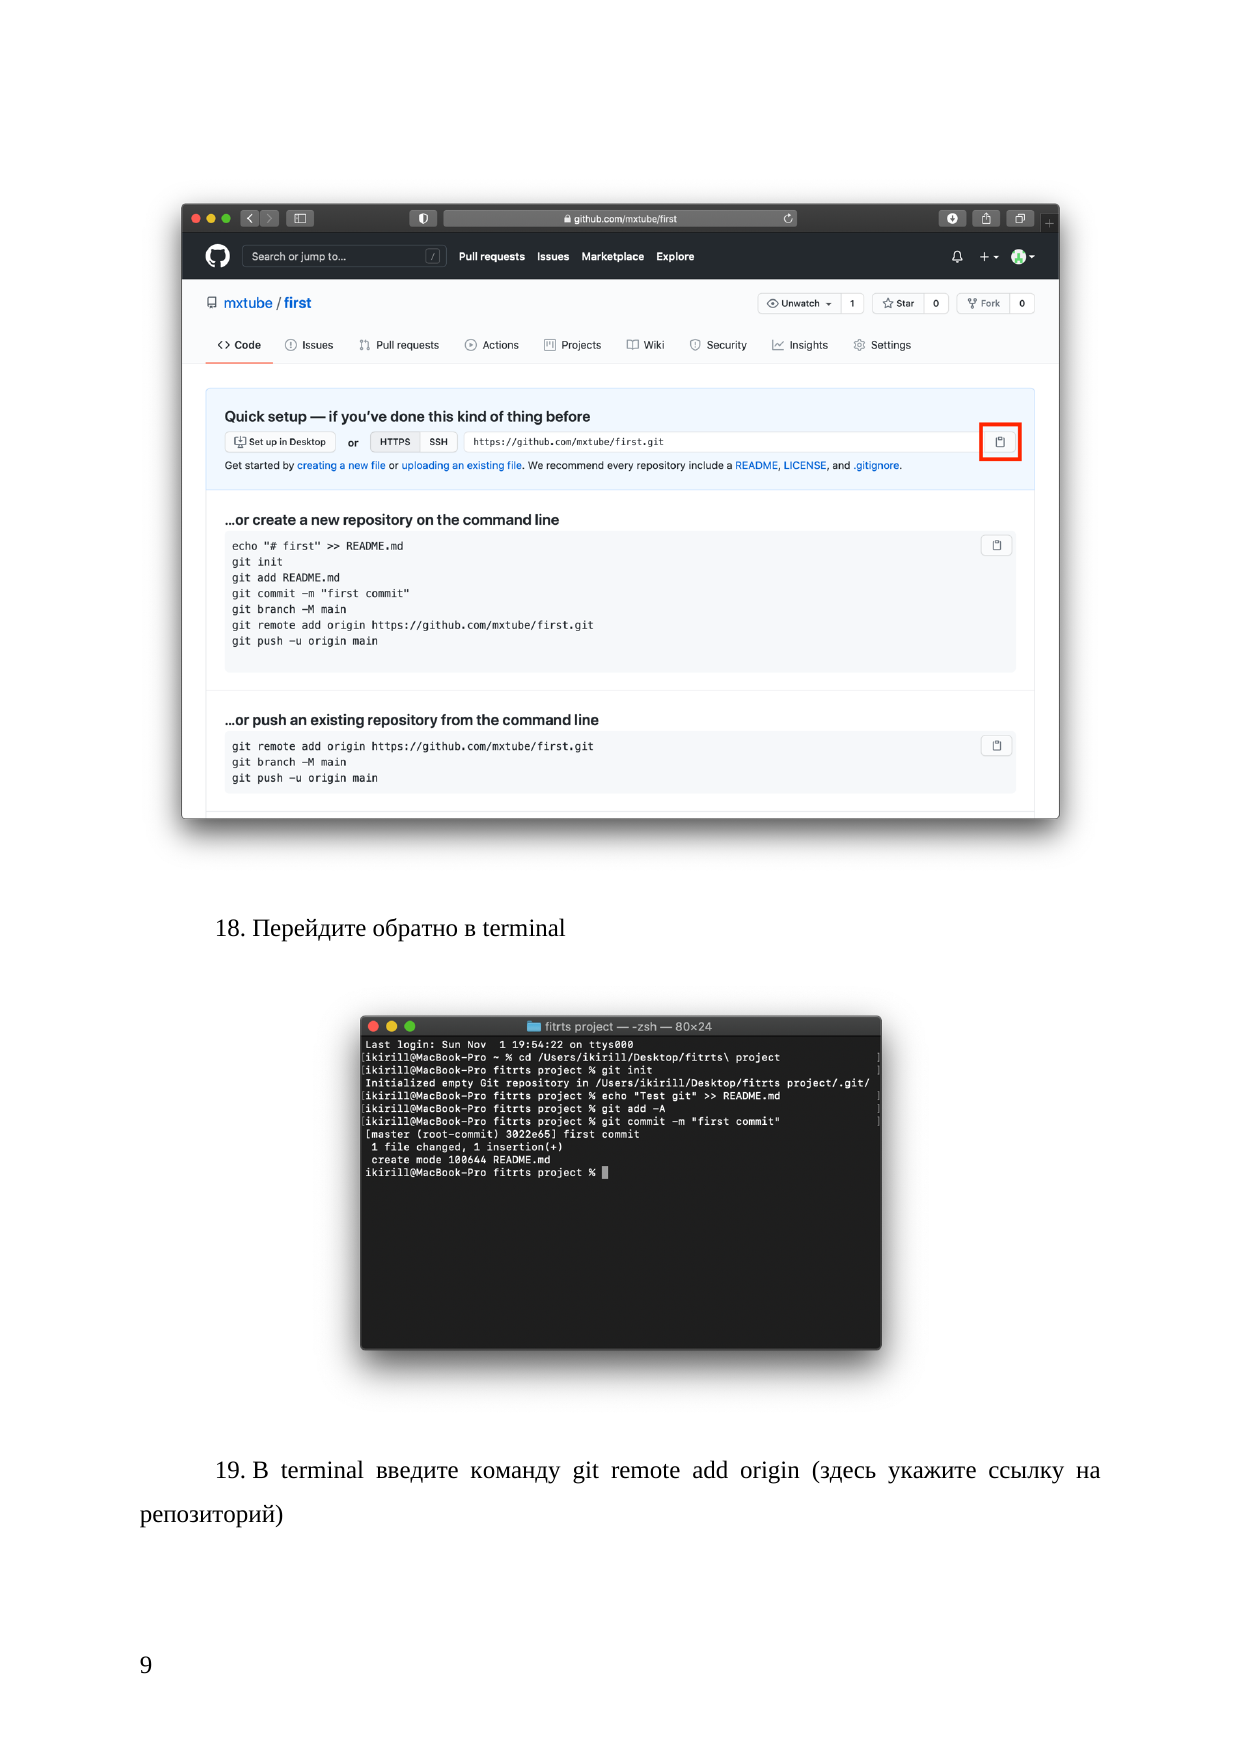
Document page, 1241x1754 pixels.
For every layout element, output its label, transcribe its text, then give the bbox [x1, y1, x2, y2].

picture [309, 981, 932, 1417]
list Перейдите обратно в terminal [139, 913, 1101, 942]
picture [139, 175, 1101, 874]
list В terminal введите команду git remote add origin (здесь укажите ссылку на репозиторий) [139, 1456, 1101, 1527]
